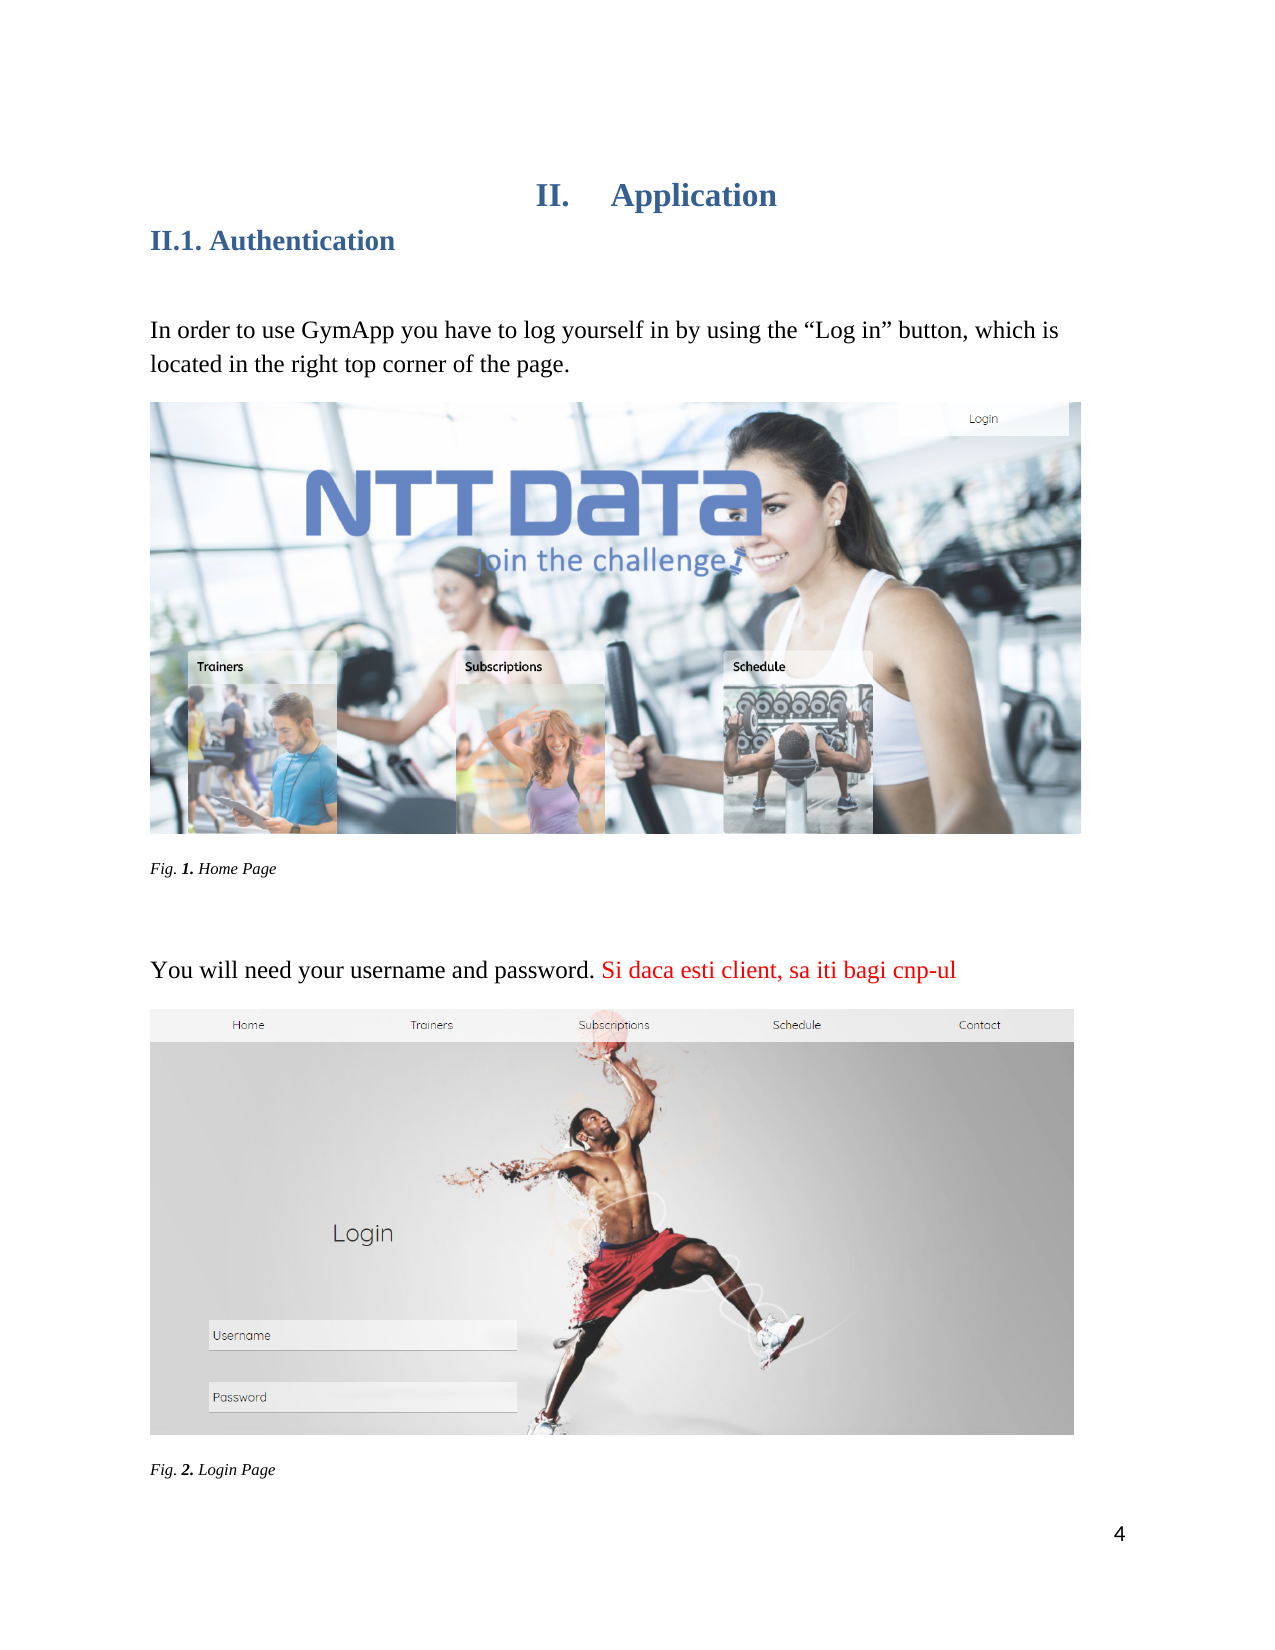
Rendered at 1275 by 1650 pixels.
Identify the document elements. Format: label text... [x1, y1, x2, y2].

text In order to use GymApp you have to log yourself in by using the “Log in” button, which is located in the right top corner of the page. [150, 316, 1125, 377]
text You will need your username and password. Si daca esti client, sa iti bagi cnp-ul [150, 955, 1125, 984]
text Fig. 2. Login Page [150, 1459, 1125, 1478]
picture [150, 1009, 1074, 1435]
picture [150, 402, 1082, 834]
subtitle II.1. Authentication [150, 223, 1125, 257]
text Fig. 1. Home Page [150, 859, 1125, 878]
subtitle Application [187, 175, 1125, 213]
